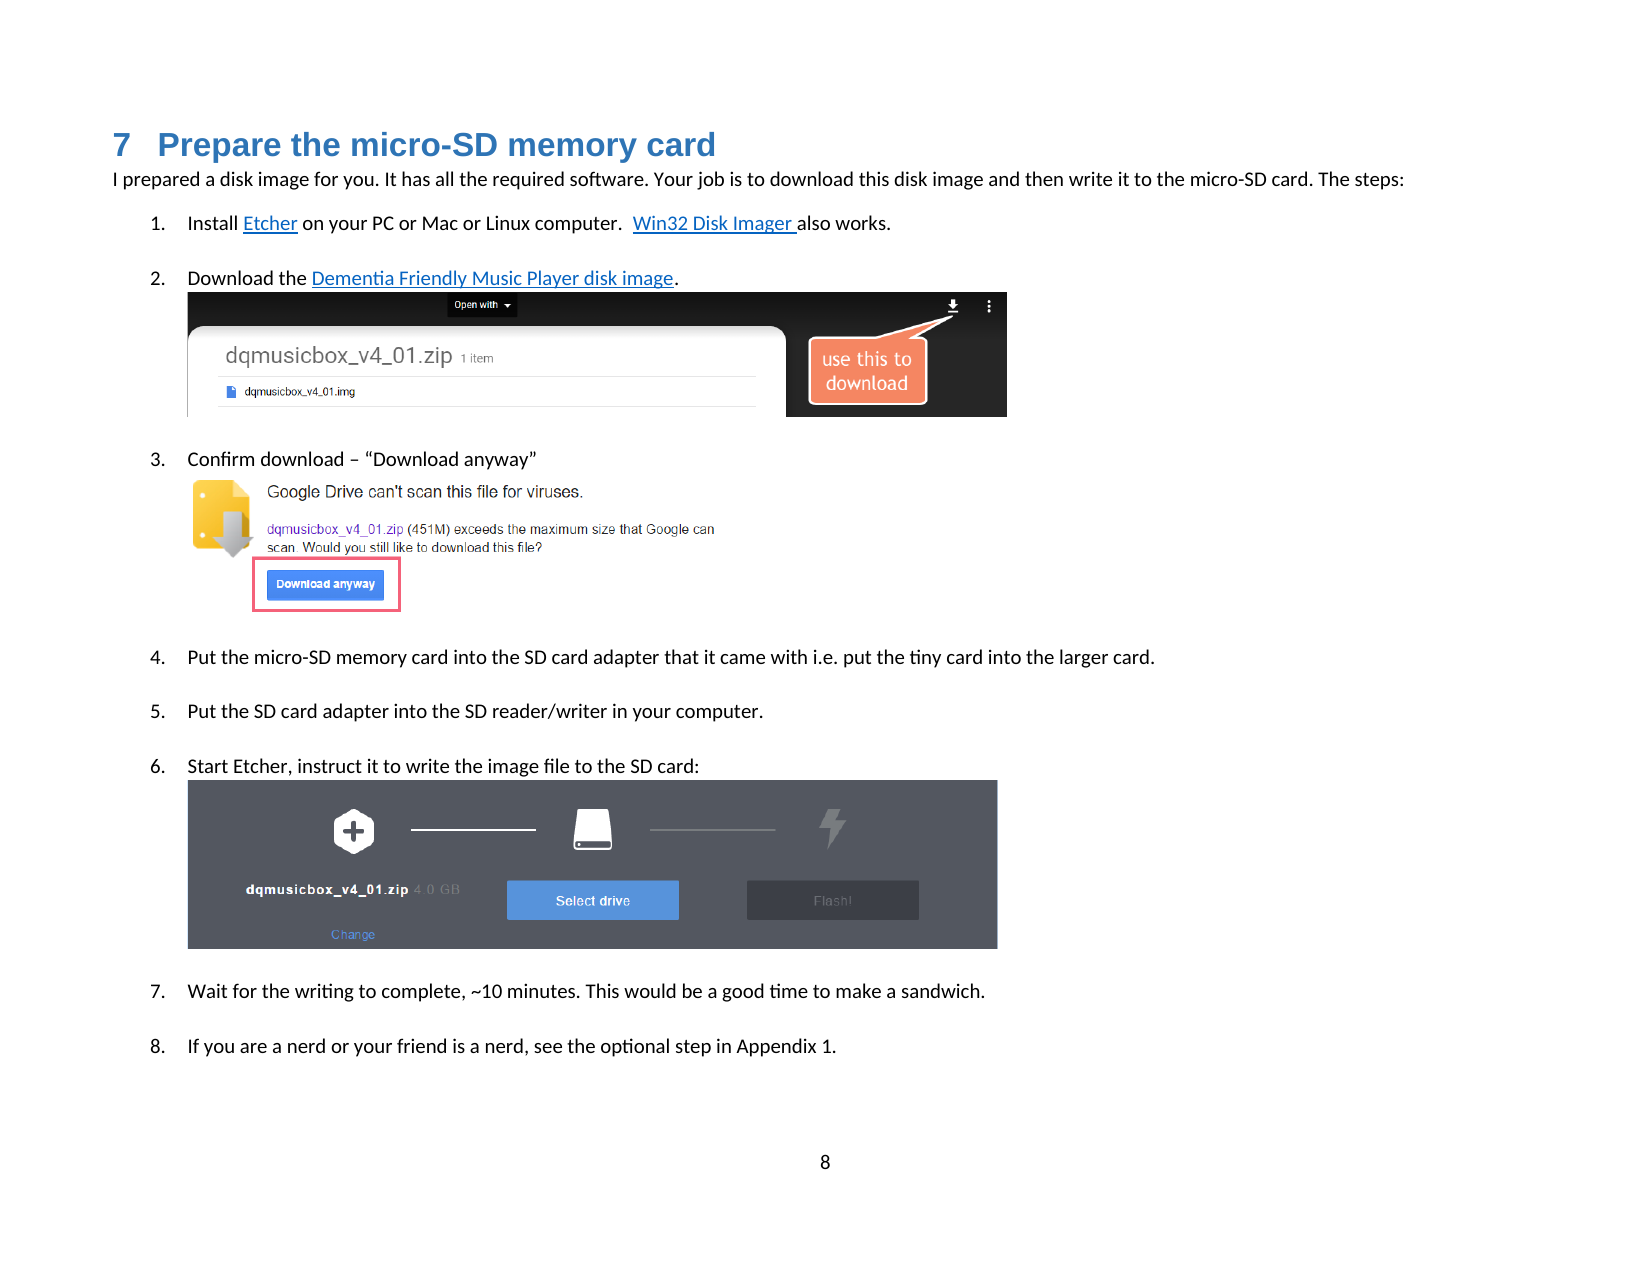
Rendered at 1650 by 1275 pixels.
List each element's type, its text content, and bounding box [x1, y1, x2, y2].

list Install Etcher on your PC or Mac or Linux computer. Win32 Disk Imager also works. [150, 211, 1537, 263]
text I prepared a disk image for you. It has all the required software. Your job is to download this disk image and then write it to the micro-SD card. The steps: [112, 166, 1537, 192]
picture [187, 473, 729, 615]
picture [187, 780, 998, 949]
list Put the SD card adapter into the SD reader/writer in your computer. [150, 699, 1537, 751]
list Put the micro-SD memory card into the SD card adapter that it came with i.e. put the tiny card into the larger card. [150, 644, 1537, 697]
list If you are a nerd or your friend is a nerd, see the optional step in Appendix 1. [150, 1033, 1537, 1058]
picture [187, 292, 1007, 417]
subtitle Prepare the micro-SD memory card [112, 125, 1537, 163]
list Wait for the writing to complete, ~10 minutes. This would be a good time to make a sandwich. [150, 978, 1537, 1031]
